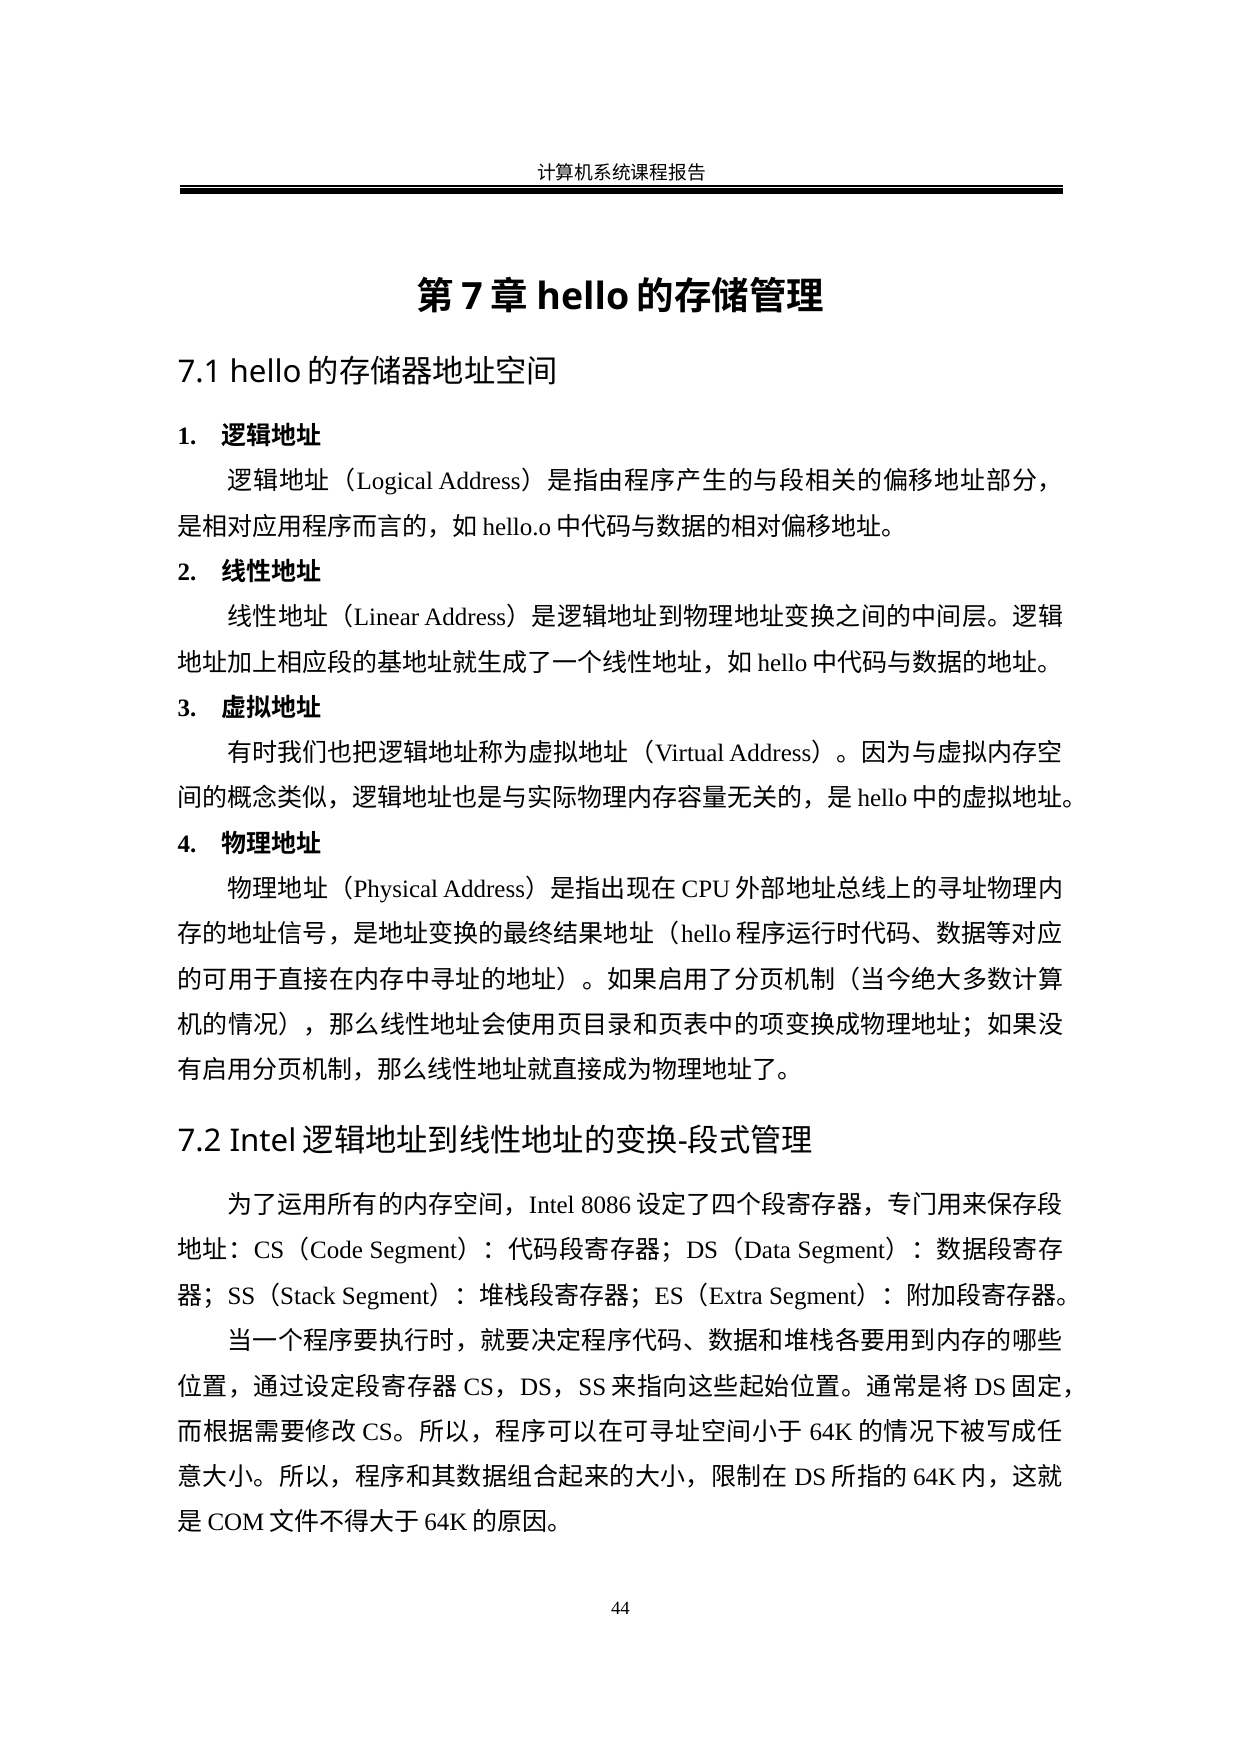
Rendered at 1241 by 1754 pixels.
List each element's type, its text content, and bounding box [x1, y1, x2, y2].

list 线性地址 [177, 551, 1063, 588]
subtitle 第7章 hello的存储管理 [177, 242, 1063, 326]
text 当一个程序要执行时，就要决定程序代码、数据和堆栈各要用到内存的哪些位置，通过设定段寄存器CS，DS，SS来指向这些起始位置。通常是将DS固定，而根据需要修改CS。所以，程序可以在可寻址空间小于64K的情况下被写成任意大小。所以，程序和其数据组合起来的大小，限制在DS所指的64K内，这就是COM文件不得大于64K的原因。 [177, 1321, 1063, 1538]
text 逻辑地址（Logical Address）是指由程序产生的与段相关的偏移地址部分，是相对应用程序而言的，如hello.o中代码与数据的相对偏移地址。 [177, 461, 1063, 542]
subtitle 7.1 hello的存储器地址空间 [177, 351, 1063, 390]
list 物理地址（Physical Address）是指出现在CPU外部地址总线上的寻址物理内存的地址信号，是地址变换的最终结果地址（hello程序运行时代码、数据等对应的可用于直接在内存中寻址的地址）。如果启用了分页机制（当今绝大多数计算机的情况），那么线性地址会使用页目录和页表中的项变换成物理地址；如果没有启用分页机制，那么线性地址就直接成为物理地址了。 [177, 868, 1063, 1086]
subtitle 7.2 Intel逻辑地址到线性地址的变换-段式管理 [177, 1120, 1063, 1160]
text 有时我们也把逻辑地址称为虚拟地址（Virtual Address）。因为与虚拟内存空间的概念类似，逻辑地址也是与实际物理内存容量无关的，是hello中的虚拟地址。 [177, 733, 1063, 814]
text 为了运用所有的内存空间，Intel 8086设定了四个段寄存器，专门用来保存段地址：CS（Code Segment）：代码段寄存器；DS（Data Segment）：数据段寄存器；SS（Stack Segment）：堆栈段寄存器；ES（Extra Segment）：附加段寄存器。 [177, 1185, 1063, 1312]
list 逻辑地址 [177, 415, 1063, 452]
list 虚拟地址 [177, 687, 1063, 723]
text 线性地址（Linear Address）是逻辑地址到物理地址变换之间的中间层。逻辑地址加上相应段的基地址就生成了一个线性地址，如hello中代码与数据的地址。 [177, 597, 1063, 678]
list 物理地址 [177, 823, 1063, 859]
